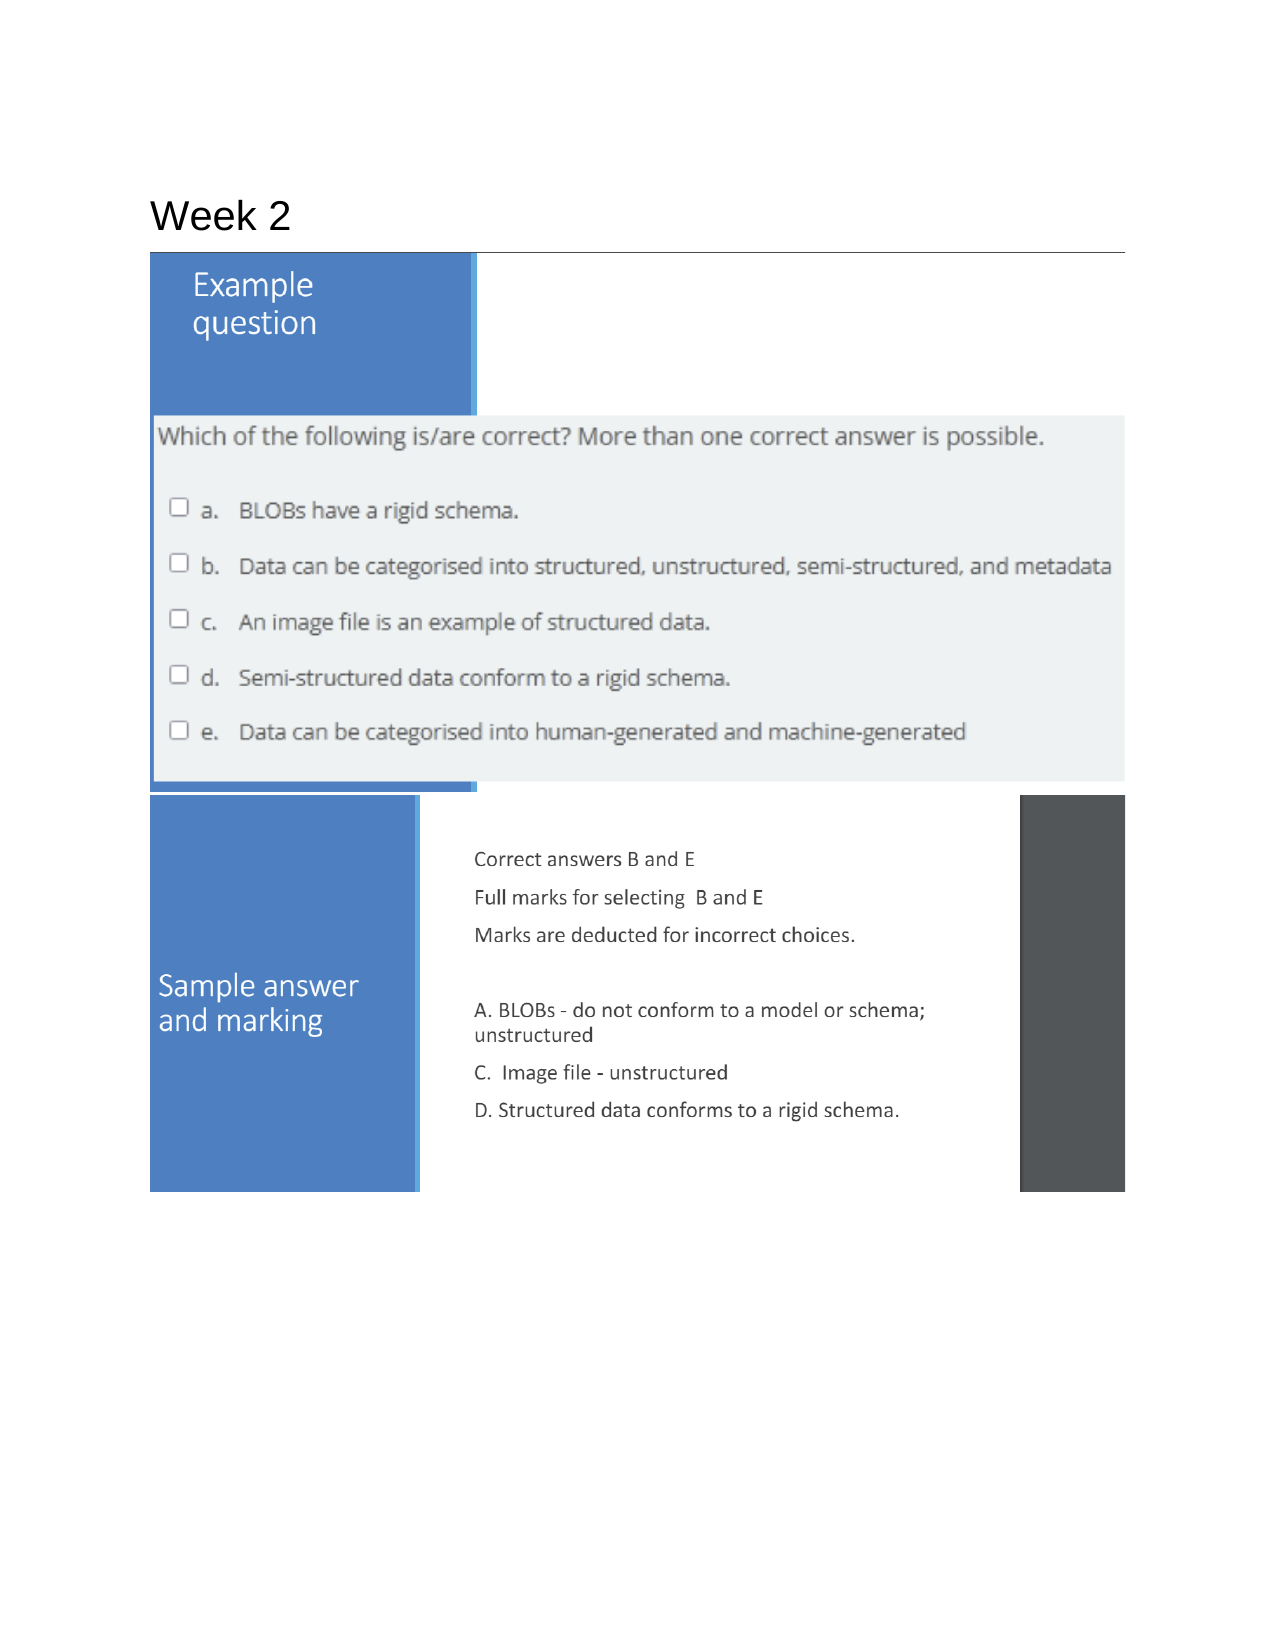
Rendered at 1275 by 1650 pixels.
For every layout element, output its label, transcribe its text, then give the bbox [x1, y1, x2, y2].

subtitle Week 2 [150, 192, 1125, 239]
picture [150, 252, 1125, 792]
picture [150, 795, 1125, 1192]
